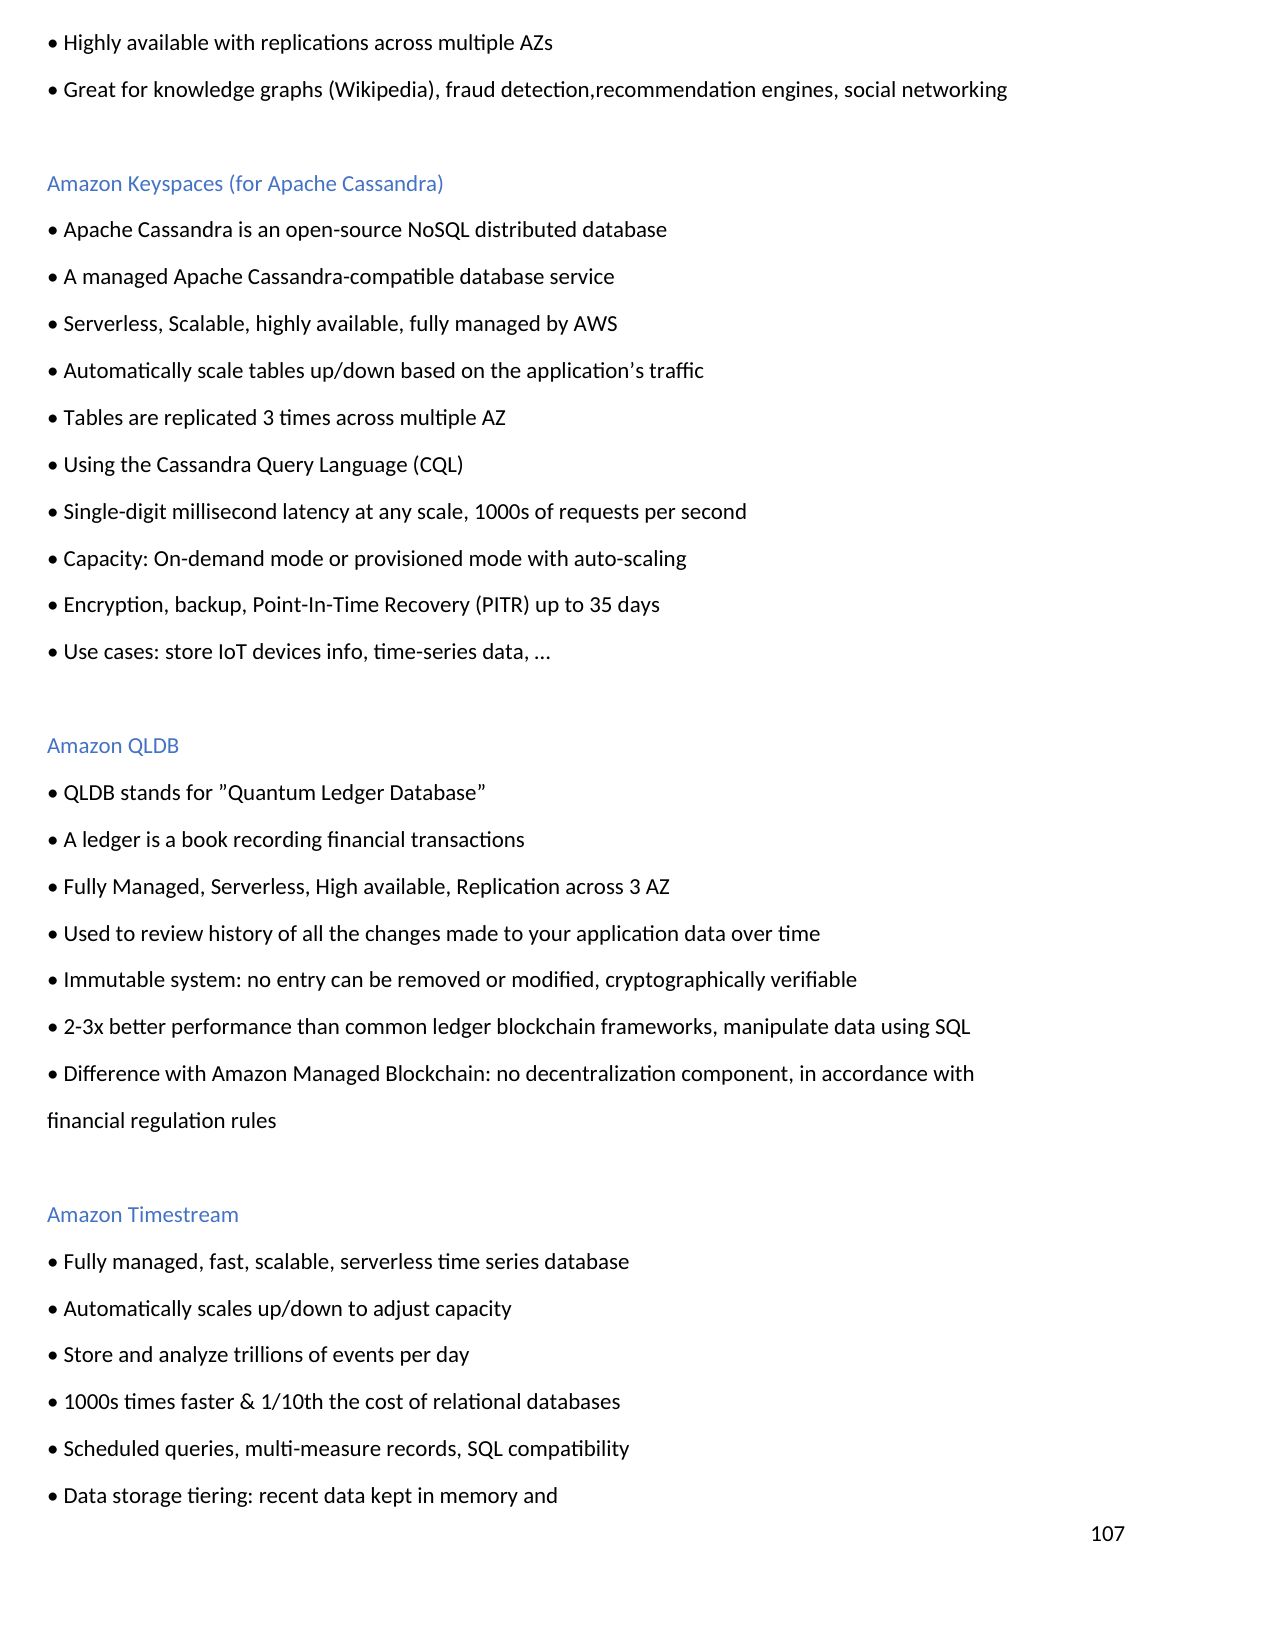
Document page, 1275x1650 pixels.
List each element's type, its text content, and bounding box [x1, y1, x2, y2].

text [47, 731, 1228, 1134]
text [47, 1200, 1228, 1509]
text • Serverless, Scalable, highly available, fully managed by AWS [47, 309, 1228, 337]
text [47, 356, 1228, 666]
text • Great for knowledge graphs (Wikipedia), fraud detection,recommendation engines, social networking [47, 75, 1228, 103]
text Amazon Keyspaces (for Apache Cassandra) [47, 169, 1228, 197]
text • A managed Apache Cassandra-compatible database service [47, 262, 1228, 291]
text • Highly available with replications across multiple AZs [47, 28, 1228, 56]
text • Apache Cassandra is an open-source NoSQL distributed database [47, 216, 1228, 244]
